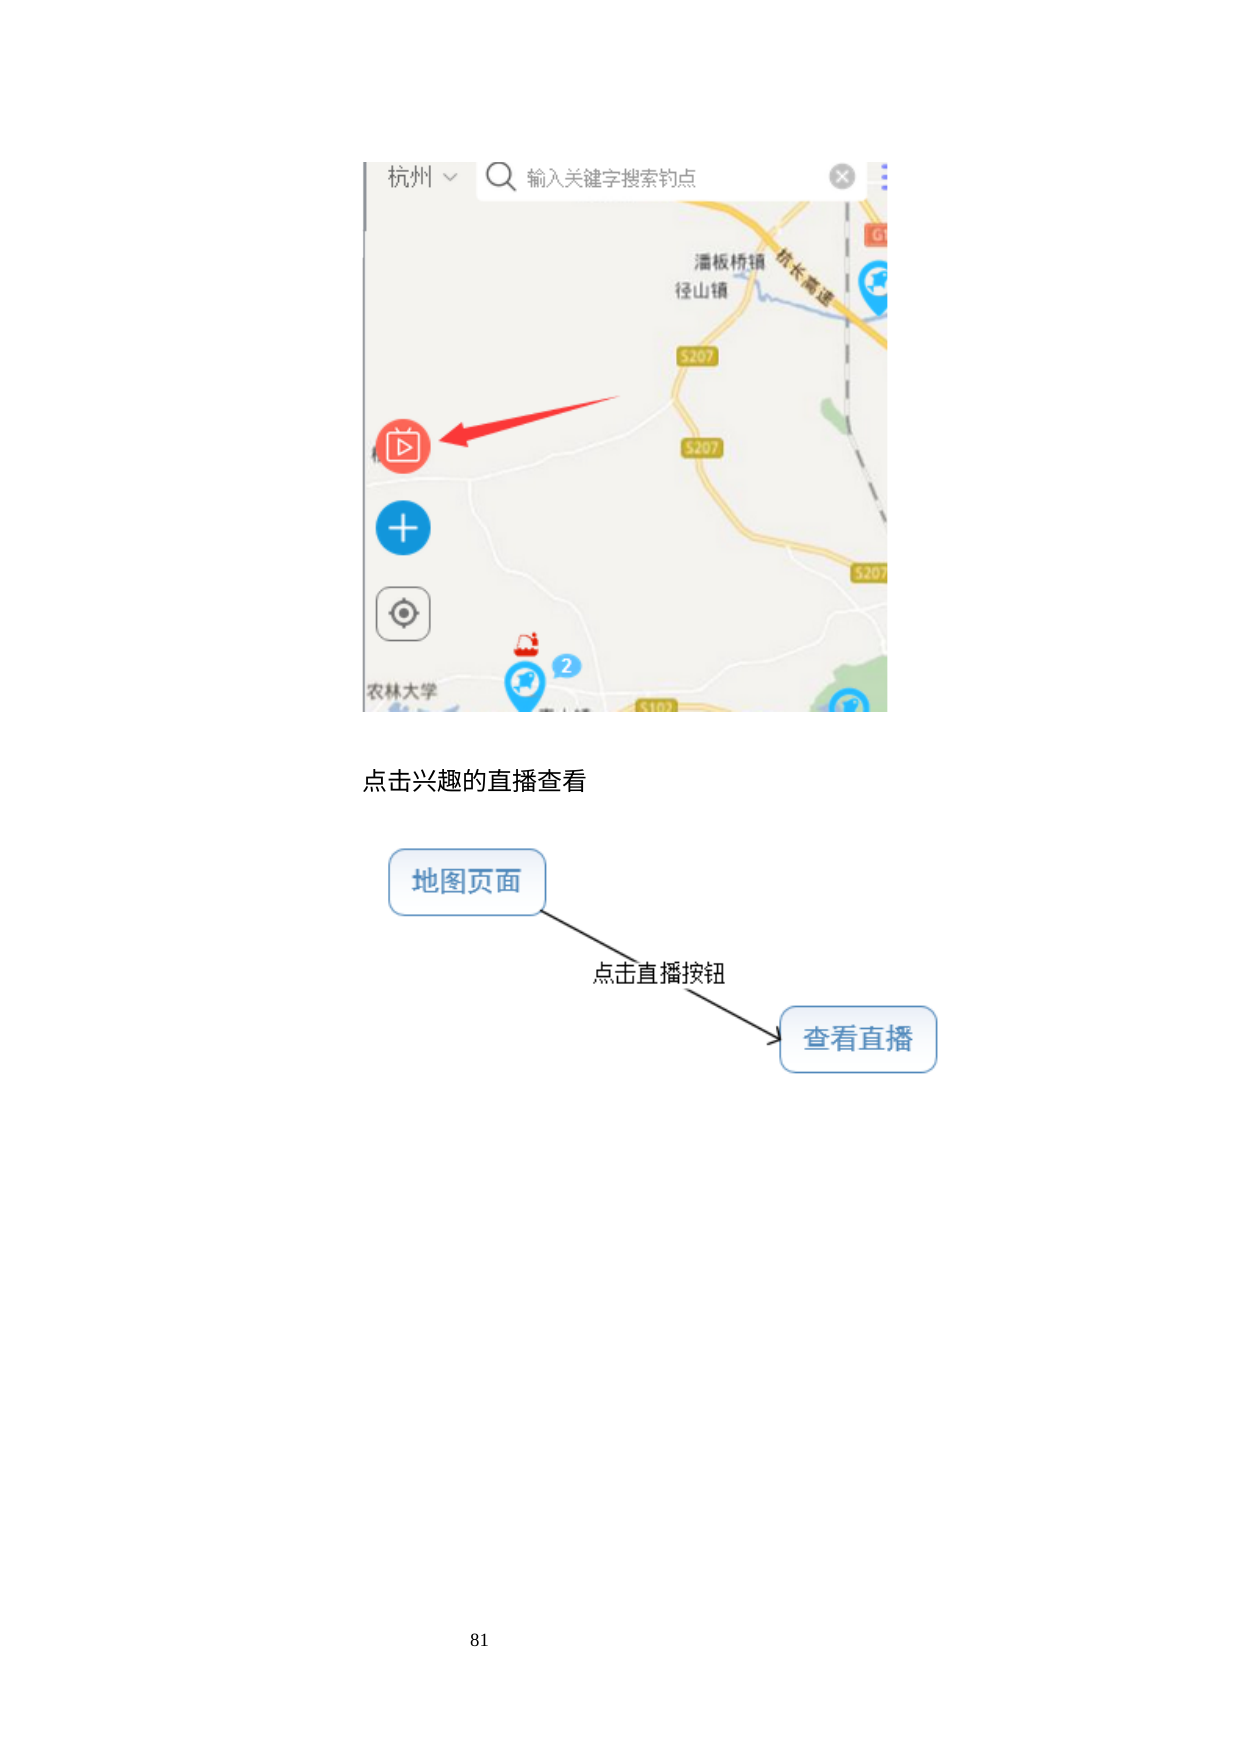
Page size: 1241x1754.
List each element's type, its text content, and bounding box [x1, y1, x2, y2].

picture [362, 812, 994, 1094]
text 点击兴趣的直播查看 [319, 747, 1053, 812]
picture [362, 162, 888, 712]
